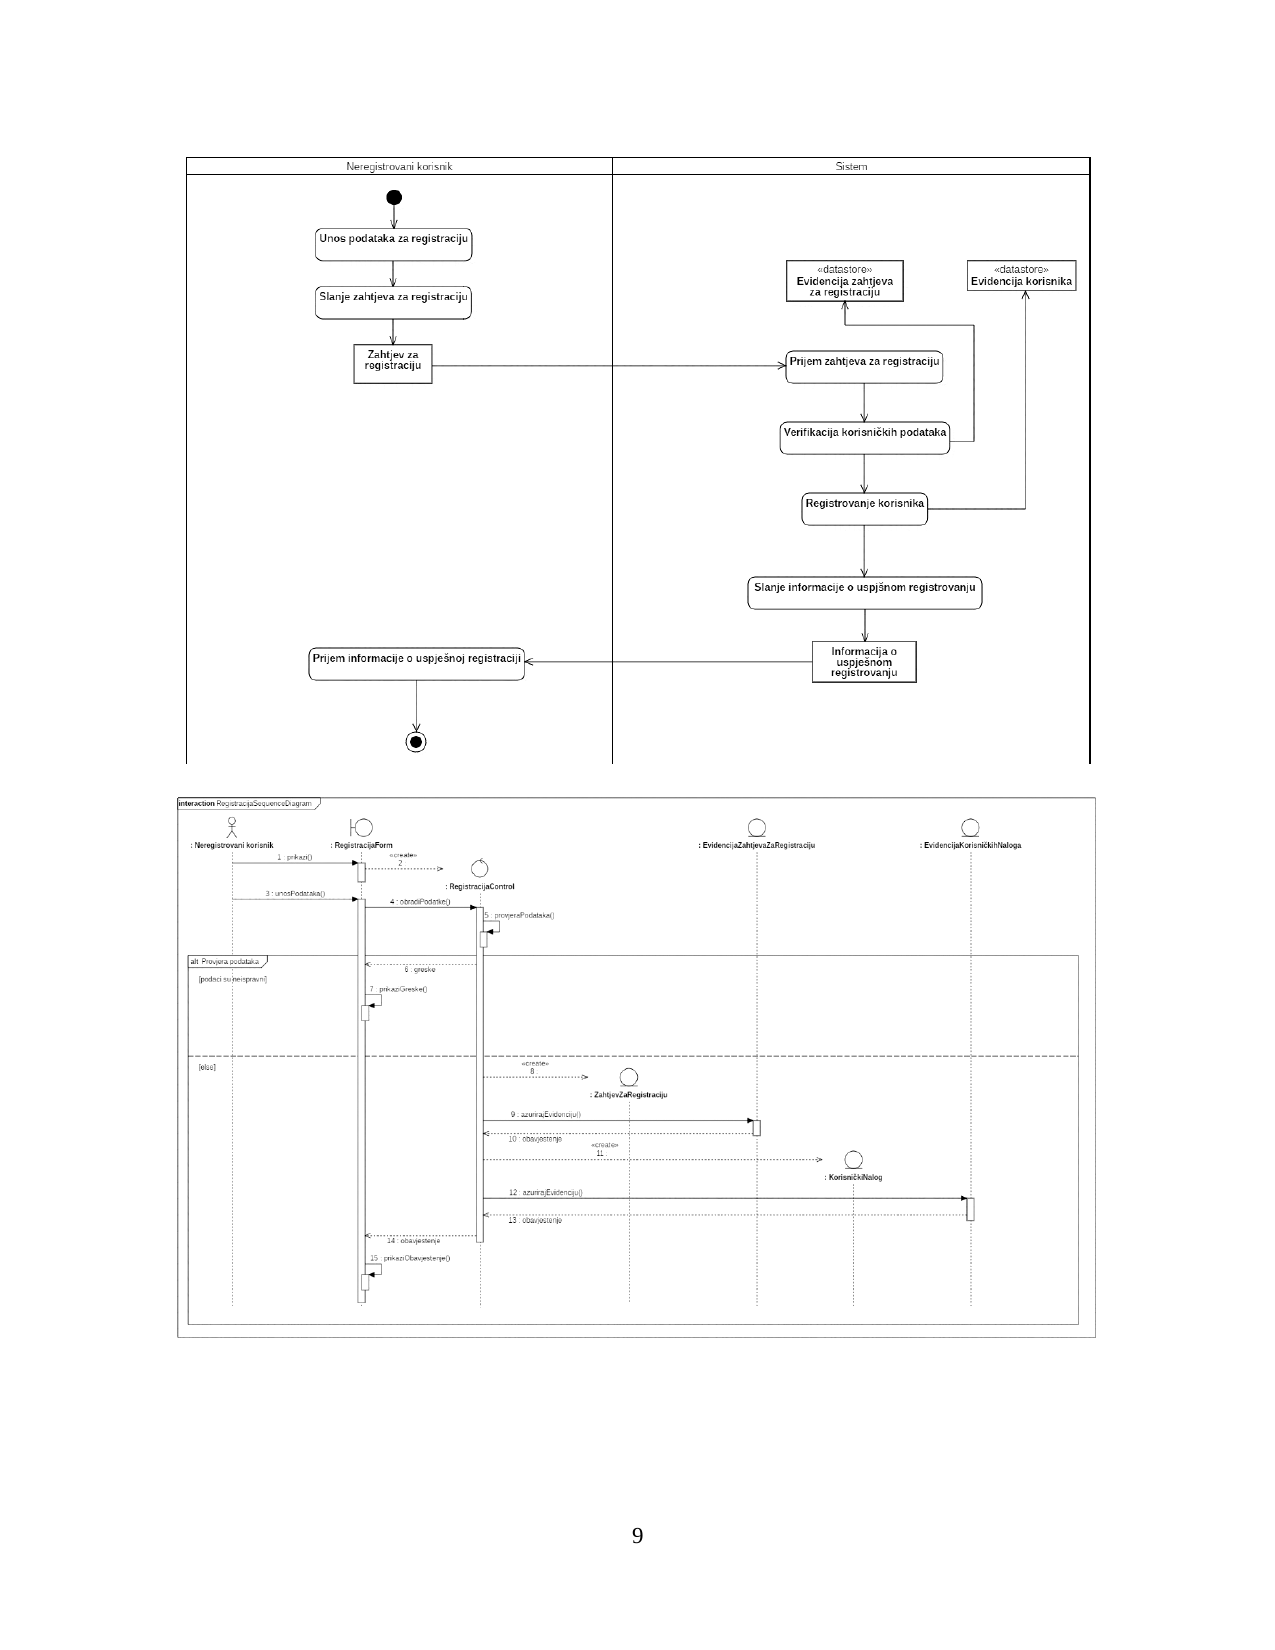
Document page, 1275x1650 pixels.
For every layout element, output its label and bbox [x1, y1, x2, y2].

picture [172, 792, 1103, 1348]
picture [178, 150, 1097, 774]
